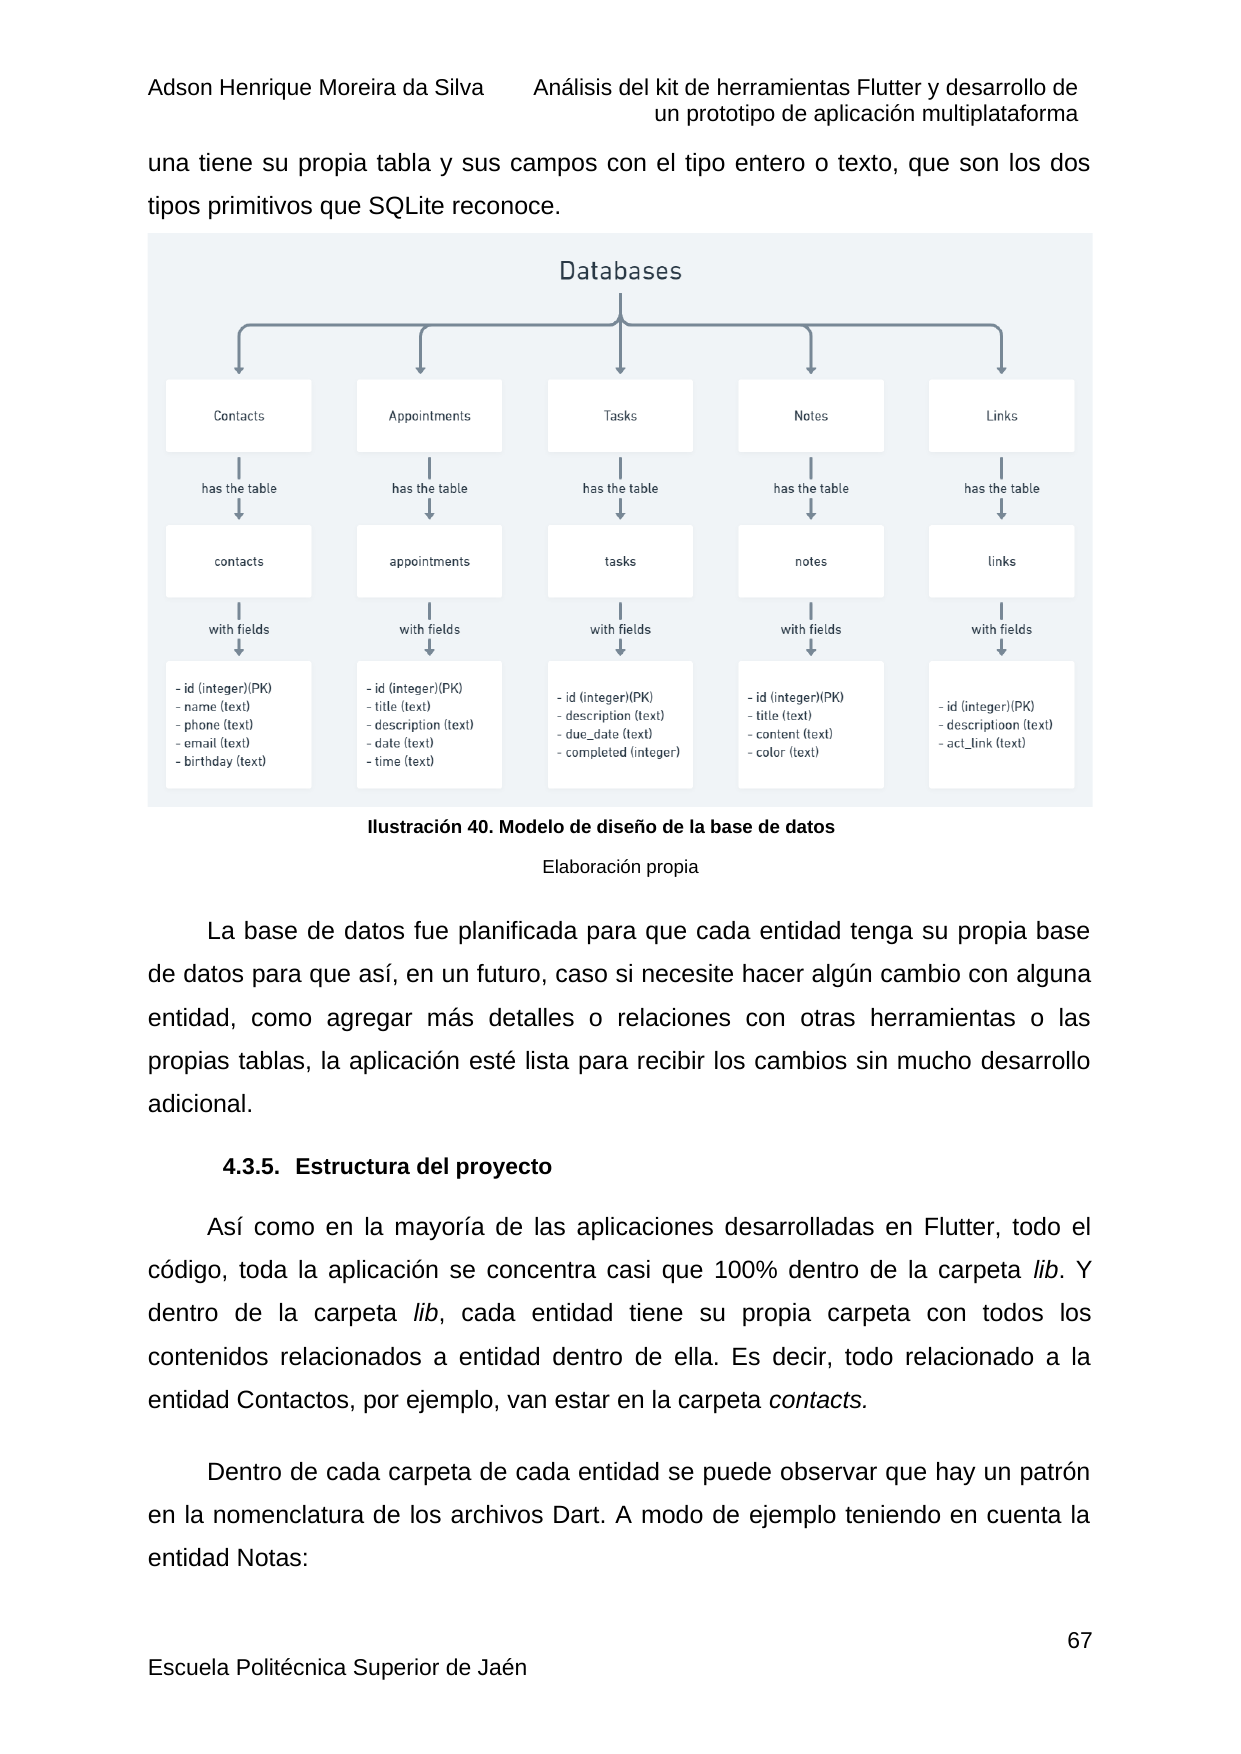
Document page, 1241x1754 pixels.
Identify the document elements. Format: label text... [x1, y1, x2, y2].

text Así como en la mayoría de las aplicaciones desarrolladas en Flutter, todo el código, toda la aplicación se concentra casi que 100% dentro de la carpeta lib. Y dentro de la carpeta lib, cada entidad tiene su propia carpeta con todos los contenidos relacionados a entidad dentro de ella. Es decir, todo relacionado a la entidad Contactos, por ejemplo, van estar en la carpeta contacts. [148, 1212, 1092, 1413]
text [148, 148, 1092, 219]
text Dentro de cada carpeta de cada entidad se puede observar que hay un patrón en la nomenclatura de los archivos Dart. A modo de ejemplo teniendo en cuenta la entidad Notas: [148, 1457, 1092, 1572]
subtitle Estructura del proyecto [223, 1153, 1092, 1179]
text La base de datos fue planificada para que cada entidad tenga su propia base de datos para que así, en un futuro, caso si necesite hacer algún cambio con alguna entidad, como agregar más detalles o relaciones con otras herramientas o las propias tablas, la aplicación esté lista para recibir los cambios sin mucho desarrollo adicional. [148, 807, 1092, 1117]
picture [147, 233, 1093, 807]
